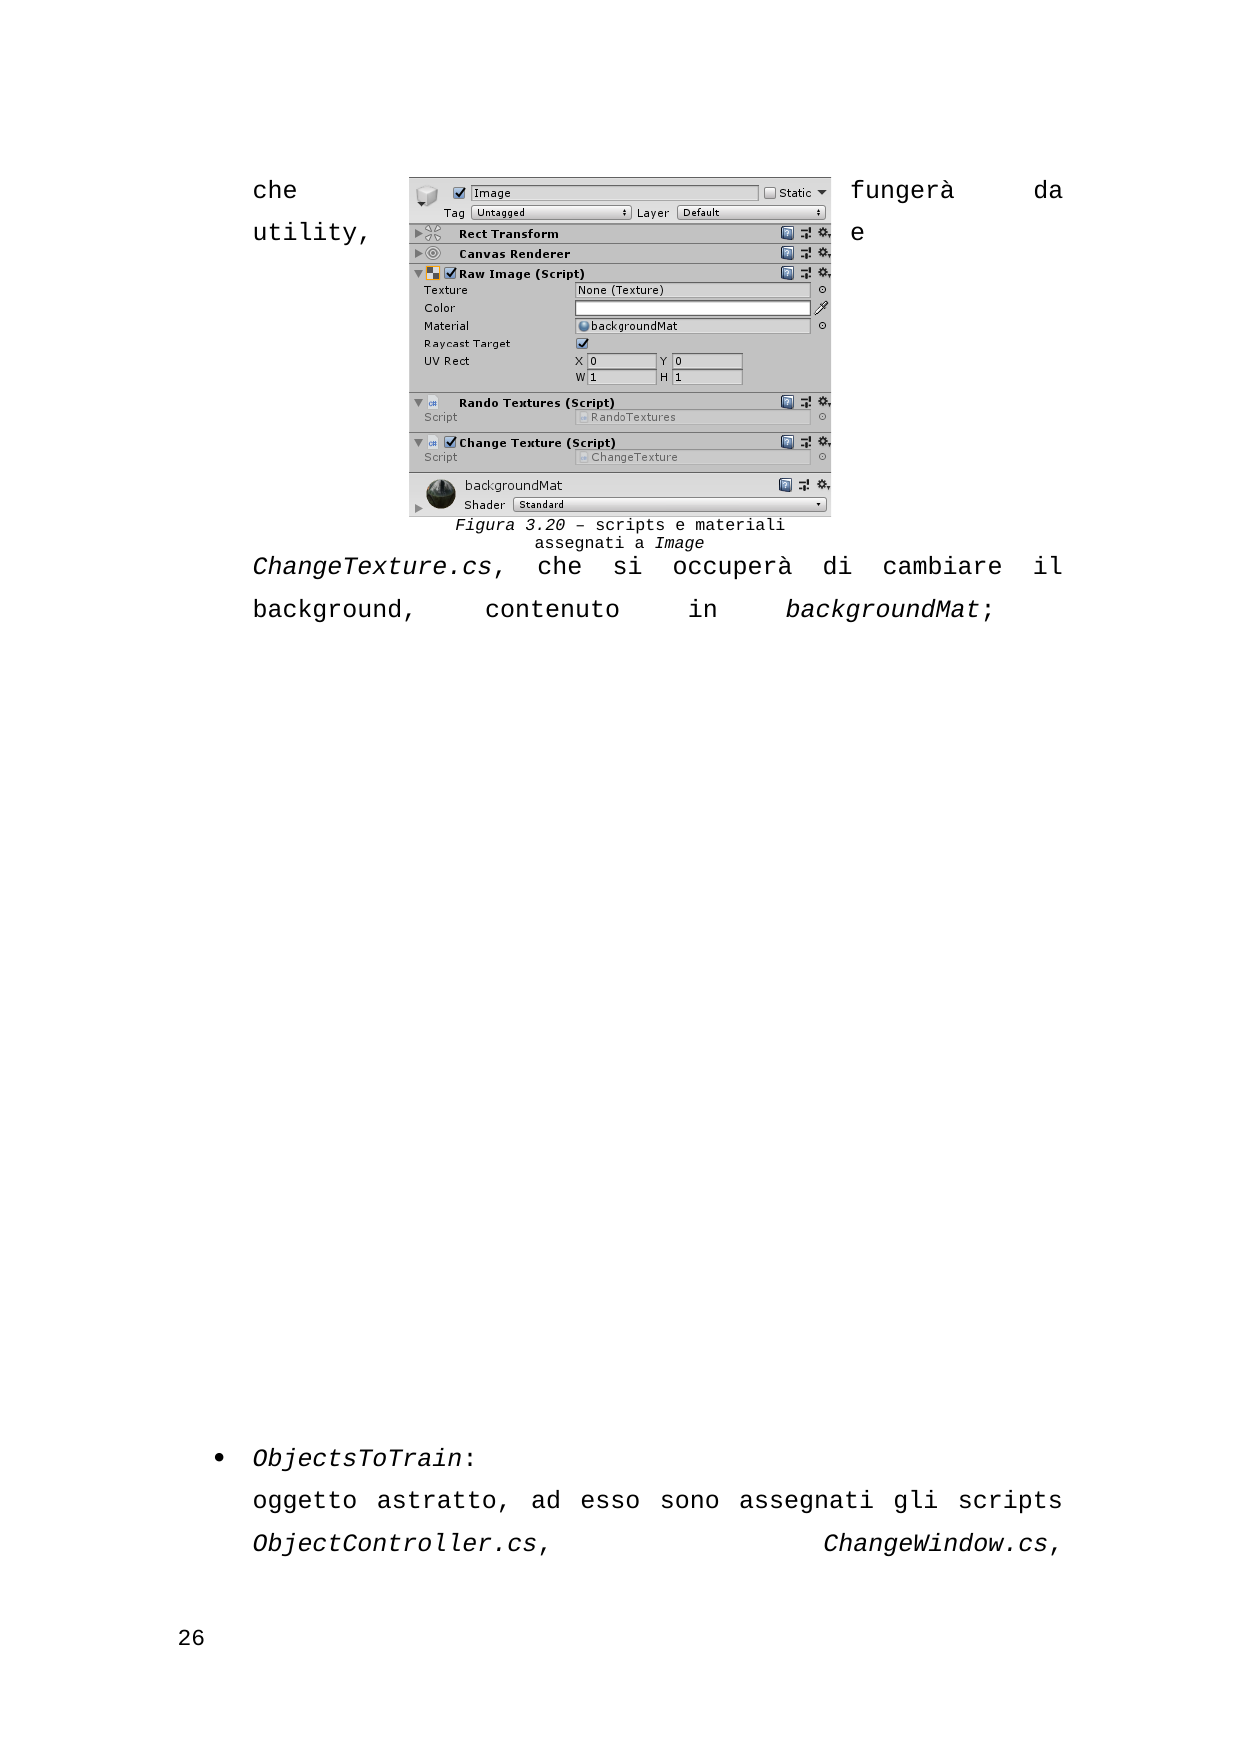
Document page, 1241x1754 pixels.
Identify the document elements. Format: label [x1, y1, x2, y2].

list [215, 1446, 1063, 1559]
list [215, 177, 1063, 1432]
picture [409, 177, 832, 517]
